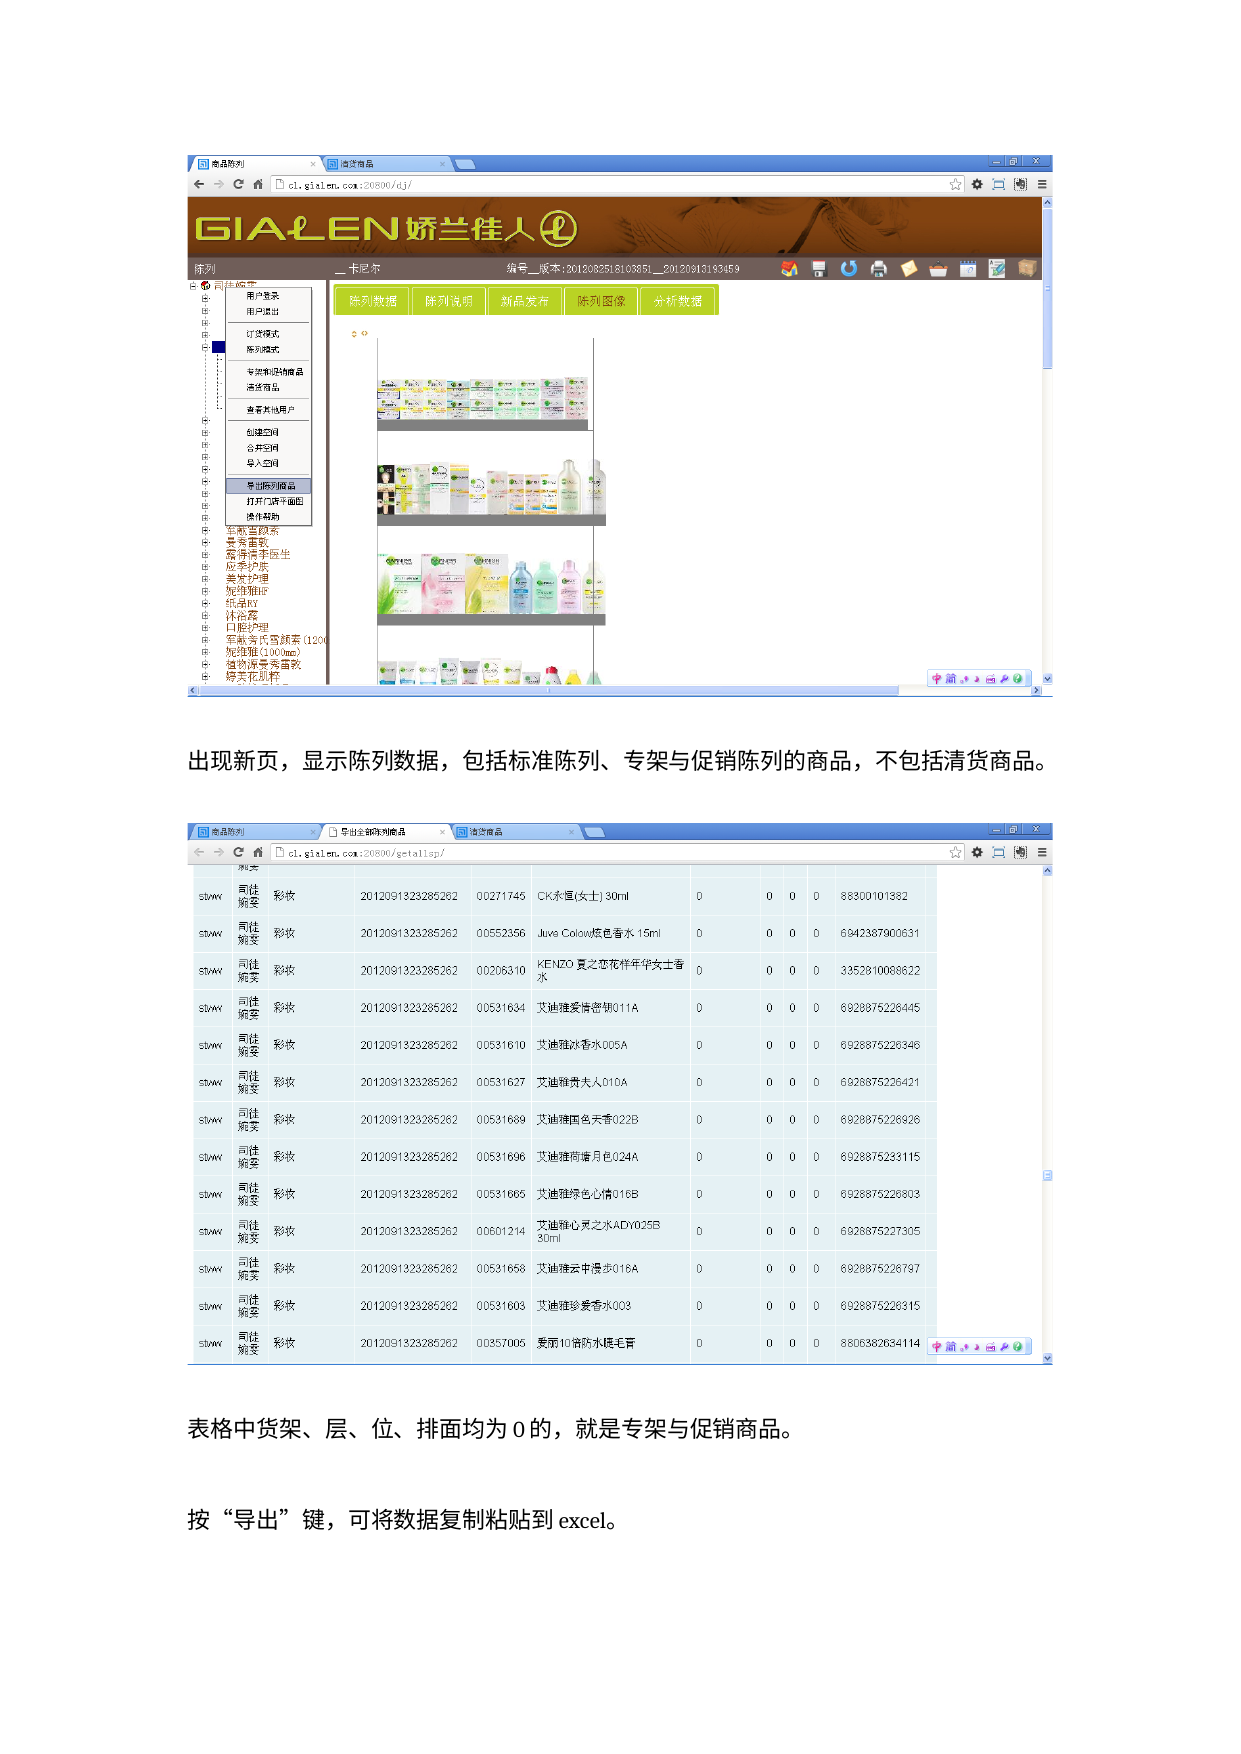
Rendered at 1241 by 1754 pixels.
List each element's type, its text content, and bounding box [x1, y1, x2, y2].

picture [187, 823, 1053, 1365]
text 表格中货架、层、位、排面均为0的，就是专架与促销商品。 [187, 1395, 1053, 1460]
text 出现新页，显示陈列数据，包括标准陈列、专架与促销陈列的商品，不包括清货商品。 [187, 727, 1053, 792]
picture [187, 155, 1053, 697]
text 按“导出”键，可将数据复制粘贴到excel。 [187, 1486, 1053, 1551]
